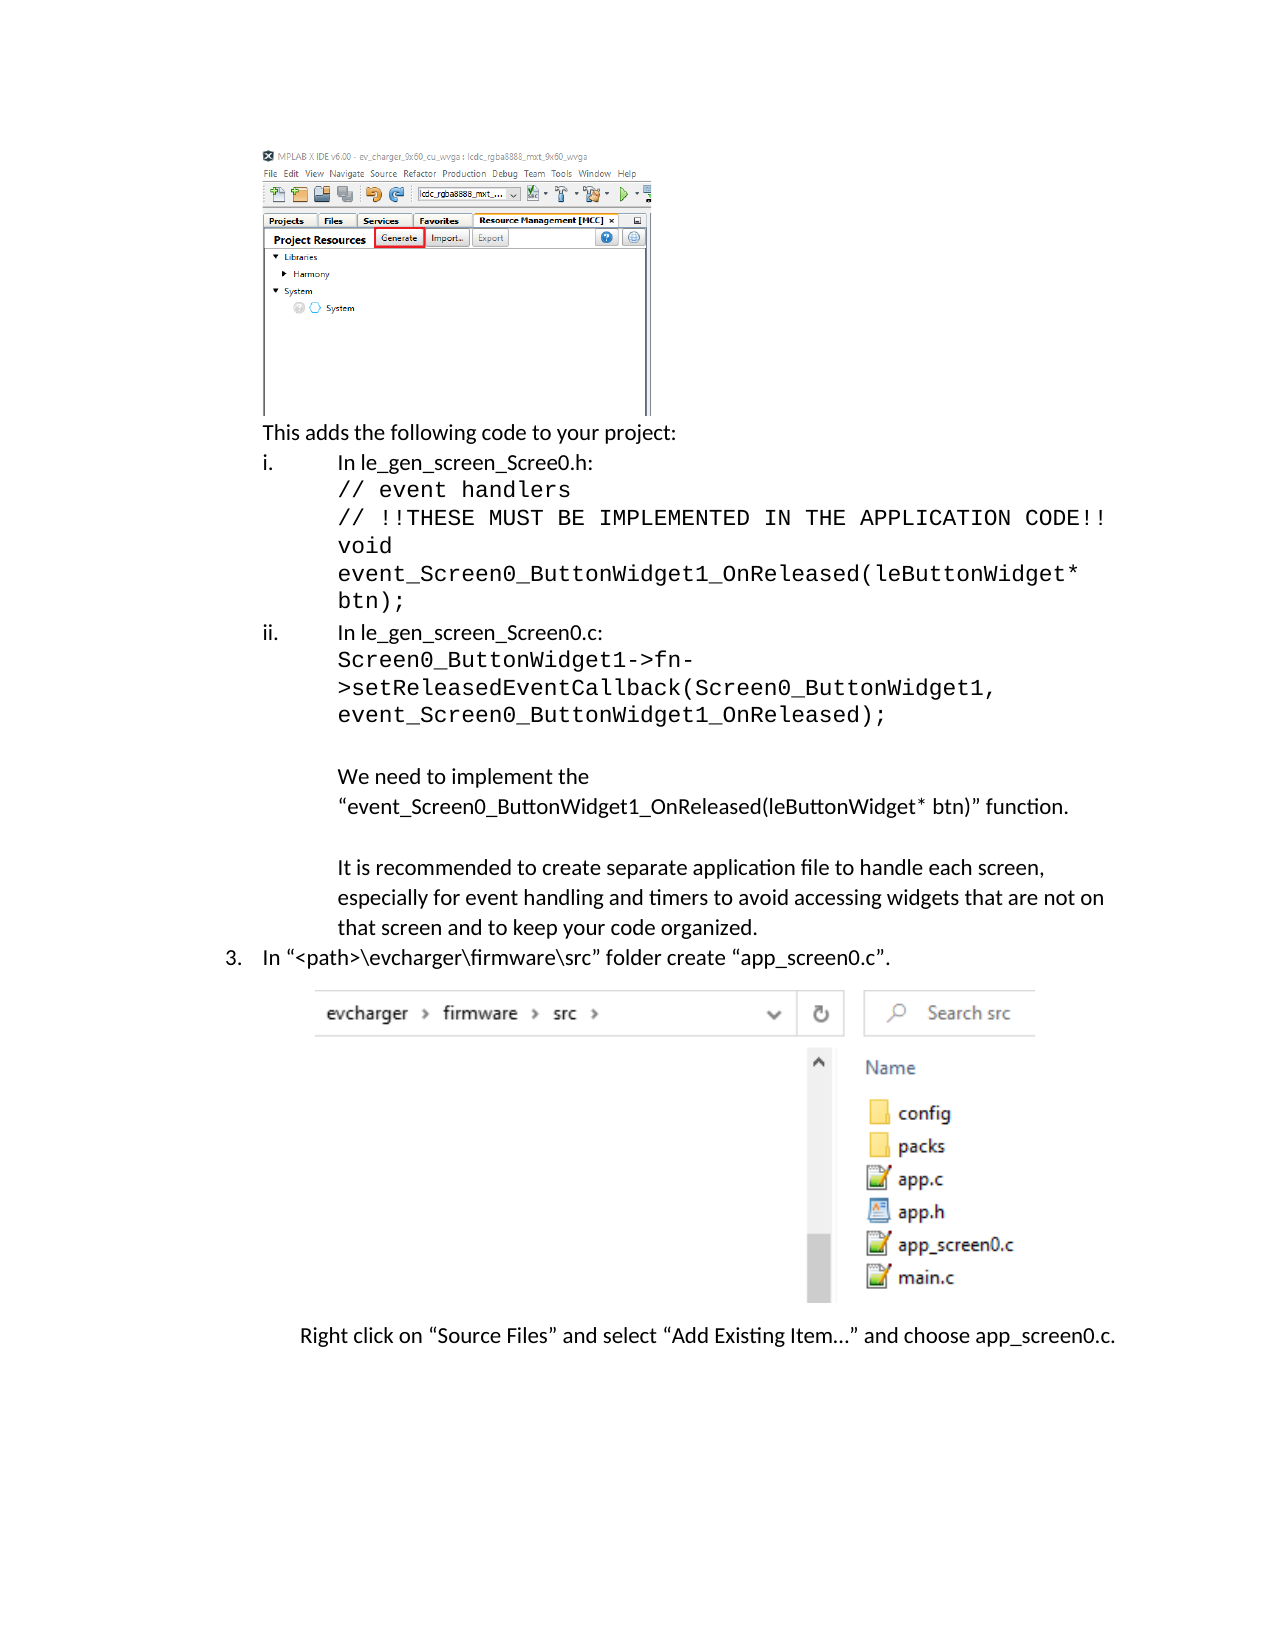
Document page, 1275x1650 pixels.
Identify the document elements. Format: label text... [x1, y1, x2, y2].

list // event handlers [337, 478, 1125, 504]
list // !!THESE MUST BE IMPLEMENTED IN THE APPLICATION CODE!! [337, 506, 1125, 532]
list Screen0_ButtonWidget1->fn->setReleasedEventCallback(Screen0_ButtonWidget1, event_Screen0_ButtonWidget1_OnReleased); [337, 648, 1125, 730]
list It is recommended to create separate application file to handle each screen, especially for event handling and timers to avoid accessing widgets that are not on that screen and to keep your code organized. [337, 853, 1125, 941]
picture [262, 150, 652, 416]
list This adds the following code to your project: [262, 418, 1125, 446]
list In le_gen_screen_Scree0.h: [262, 448, 1125, 476]
picture [314, 990, 1036, 1303]
list void event_Screen0_ButtonWidget1_OnReleased(leButtonWidget* btn); [337, 534, 1125, 616]
list In “<path>\evcharger\firmware\src” folder create “app_screen0.c”. [225, 943, 1125, 971]
text Right click on “Source Files” and select “Add Existing Item…” and choose app_screen0.c. [225, 1321, 1125, 1349]
list We need to implement the “event_Screen0_ButtonWidget1_OnReleased(leButtonWidget* btn)” function. [337, 762, 1125, 820]
list In le_gen_screen_Screen0.c: [262, 618, 1125, 646]
